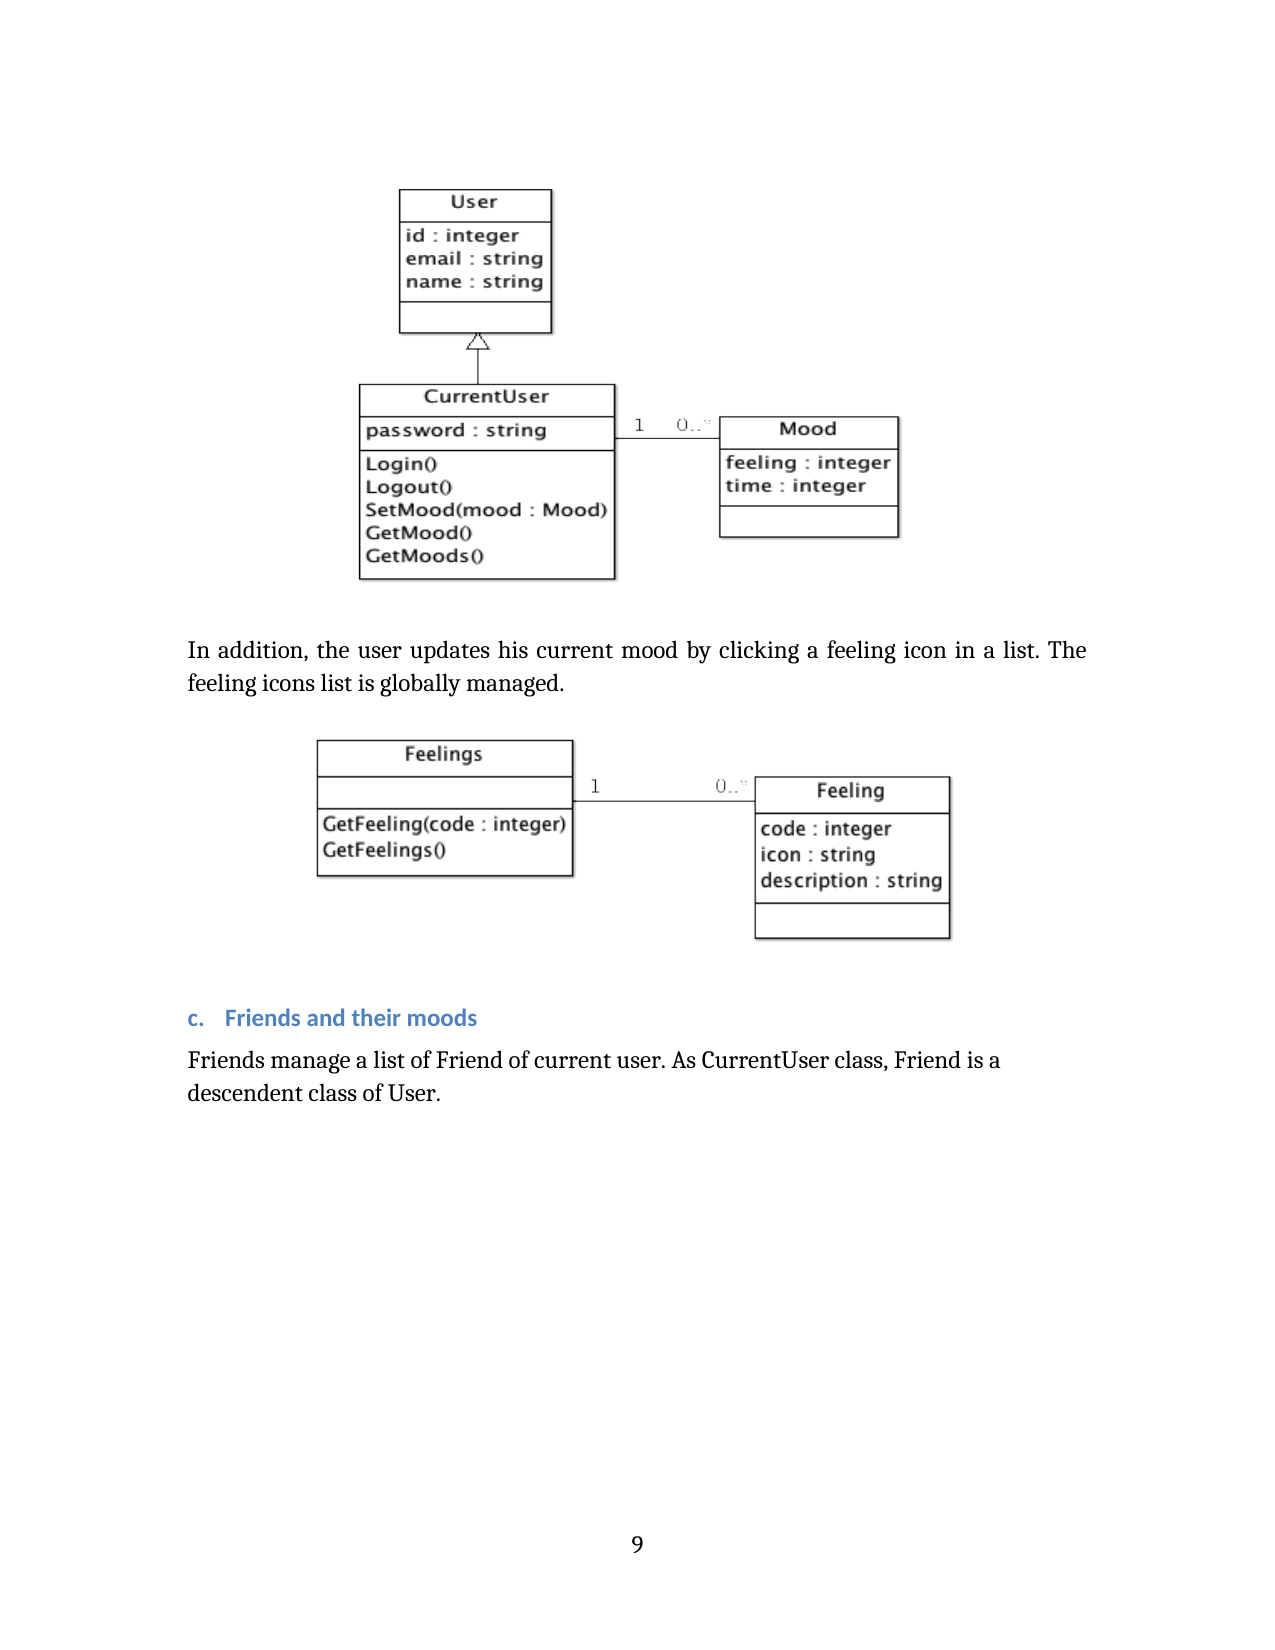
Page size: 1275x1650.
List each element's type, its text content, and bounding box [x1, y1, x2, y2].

picture [300, 720, 975, 956]
subtitle Friends and their moods [187, 1001, 1087, 1034]
text Friends manage a list of Friend of current user. As CurrentUser class, Friend is a descendent class of User. [187, 1044, 1087, 1109]
text In addition, the user updates his current mood by clicking a feeling icon in a list. The feeling icons list is globally managed. [187, 634, 1087, 699]
picture [314, 158, 961, 592]
